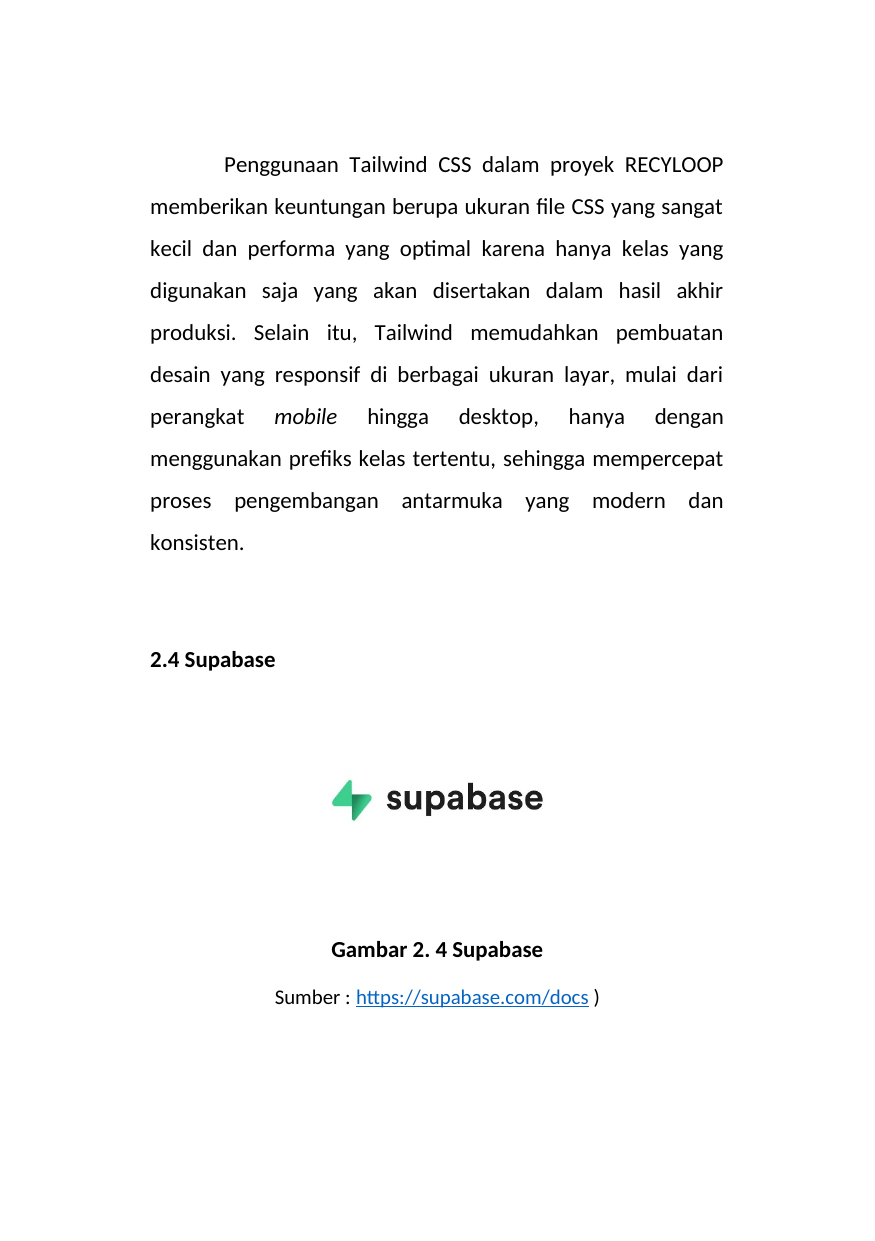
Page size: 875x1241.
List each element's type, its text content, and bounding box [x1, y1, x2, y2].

text Gambar 2. 4 Supabase [150, 935, 724, 963]
subtitle 2.4 Supabase [150, 645, 724, 673]
text Penggunaan Tailwind CSS dalam proyek RECYLOOP memberikan keuntungan berupa ukuran file CSS yang sangat kecil dan performa yang optimal karena hanya kelas yang digunakan saja yang akan disertakan dalam hasil akhir produksi. Selain itu, Tailwind memudahkan pembuatan desain yang responsif di berbagai ukuran layar, mulai dari perangkat mobile hingga desktop, hanya dengan menggunakan prefiks kelas tertentu, sehingga mempercepat proses pengembangan antarmuka yang modern dan konsisten. [150, 150, 724, 556]
picture [320, 683, 554, 917]
text Sumber : https://supabase.com/docs ) [150, 984, 724, 1009]
